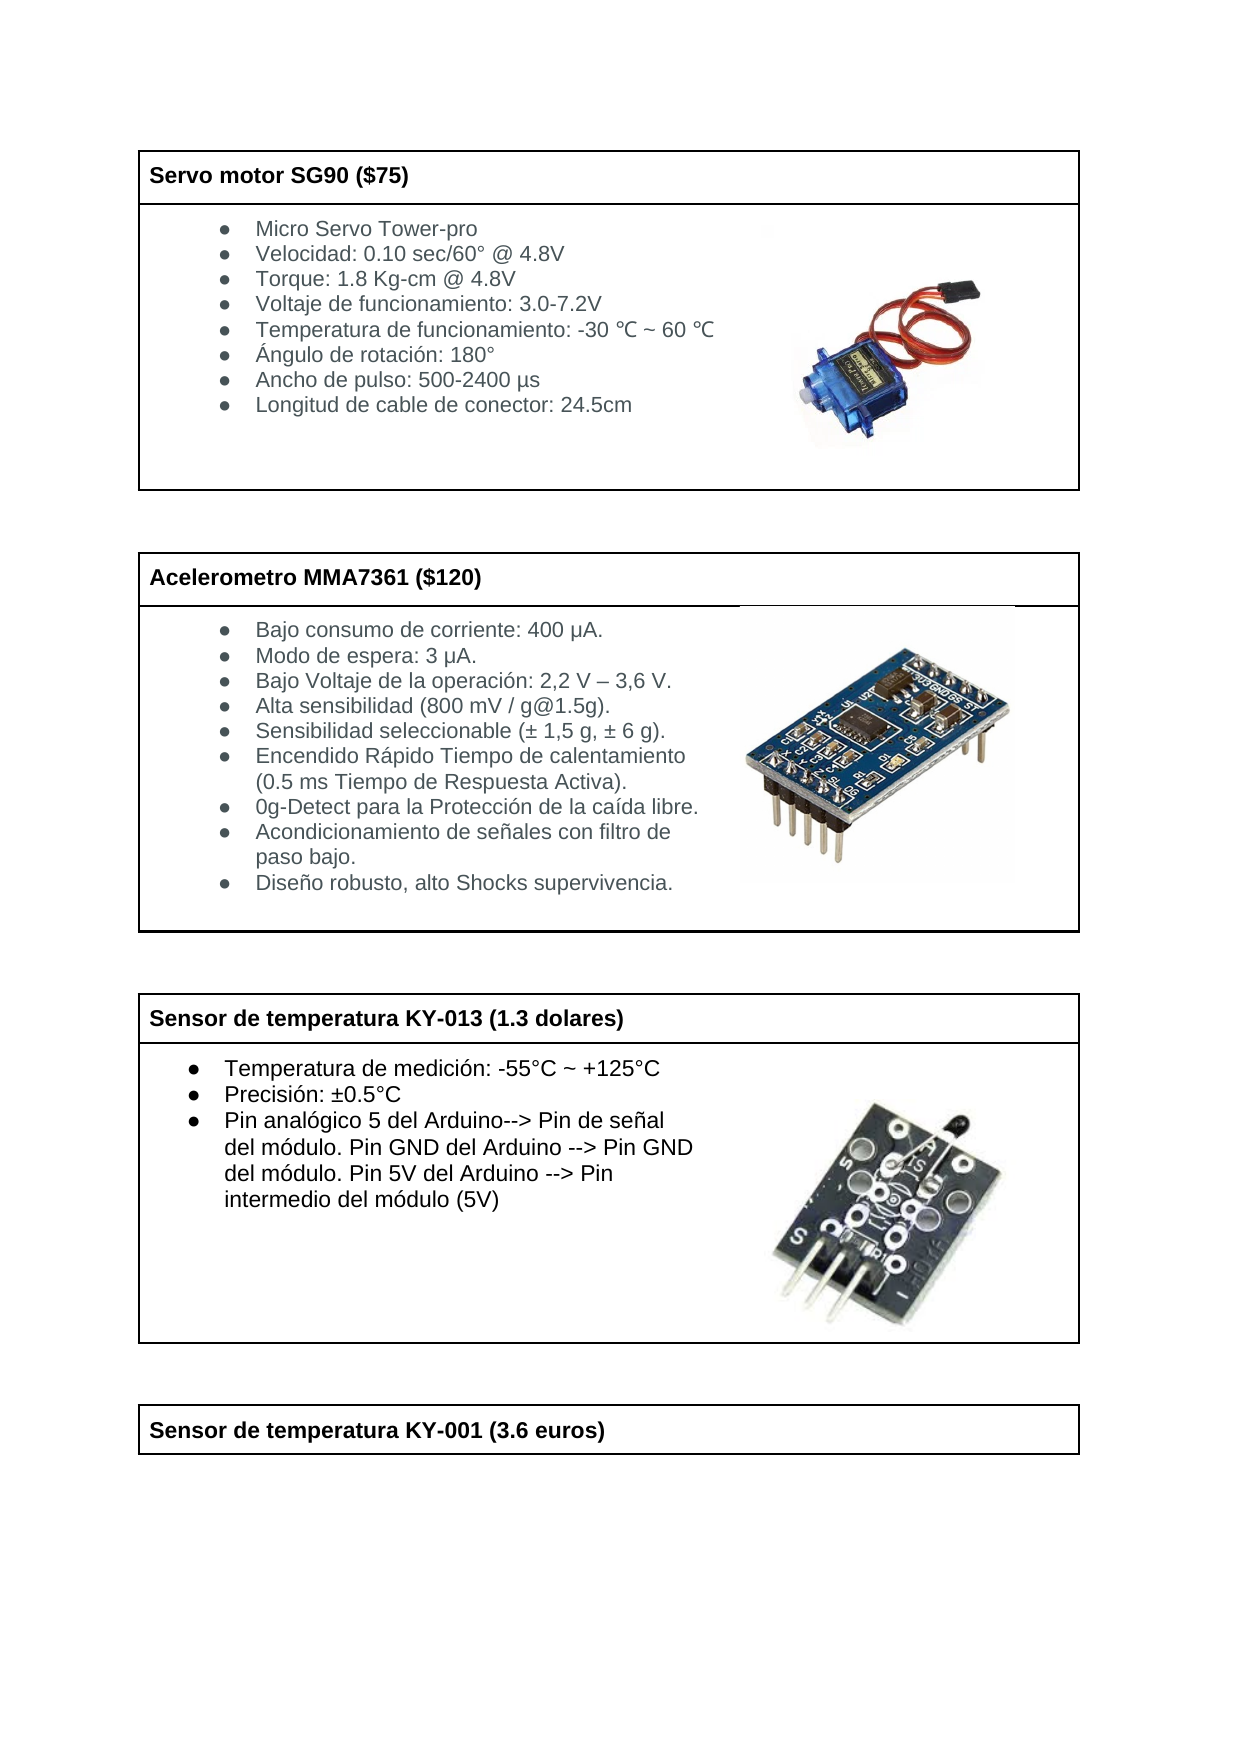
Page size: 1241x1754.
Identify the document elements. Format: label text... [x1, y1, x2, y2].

table_header Acelerometro MMA7361 ($120) [140, 554, 1078, 605]
picture [714, 1099, 1059, 1332]
table_cell Bajo consumo de corriente: 400 μA. Modo de espera: 3 μA. Bajo Voltaje de la operación: 2,2 V – 3,6 V. Alta sensibilidad (800 mV / g@1.5g). Sensibilidad seleccionable (± 1,5 g, ± 6 g). Encendido Rápido Tiempo de calentamiento (0.5 ms Tiempo de Respuesta Activa). 0g-Detect para la Protección de la caída libre. Acondicionamiento de señales con filtro de paso bajo. Diseño robusto, alto Shocks supervivencia. [140, 607, 1078, 930]
table_cell Micro Servo Tower-pro Velocidad: 0.10 sec/60° @ 4.8V Torque: 1.8 Kg-cm @ 4.8V Voltaje de funcionamiento: 3.0-7.2V Temperatura de funcionamiento: -30 ℃ ~ 60 ℃ Ángulo de rotación: 180° Ancho de pulso: 500-2400 µs Longitud de cable de conector: 24.5cm [140, 205, 1078, 489]
table_header Sensor de temperatura KY-013 (1.3 dolares) [140, 995, 1078, 1042]
picture [739, 606, 1015, 883]
table_header Sensor de temperatura KY-001 (3.6 euros) [140, 1406, 1078, 1453]
table_cell Temperatura de medición: -55°C ~ +125°C Precisión: ±0.5°C Pin analógico 5 del Arduino--> Pin de señal del módulo. Pin GND del Arduino --> Pin GND del módulo. Pin 5V del Arduino --> Pin intermedio del módulo (5V) [140, 1044, 1078, 1342]
picture [760, 225, 1015, 479]
table_header Servo motor SG90 ($75) [140, 152, 1078, 203]
